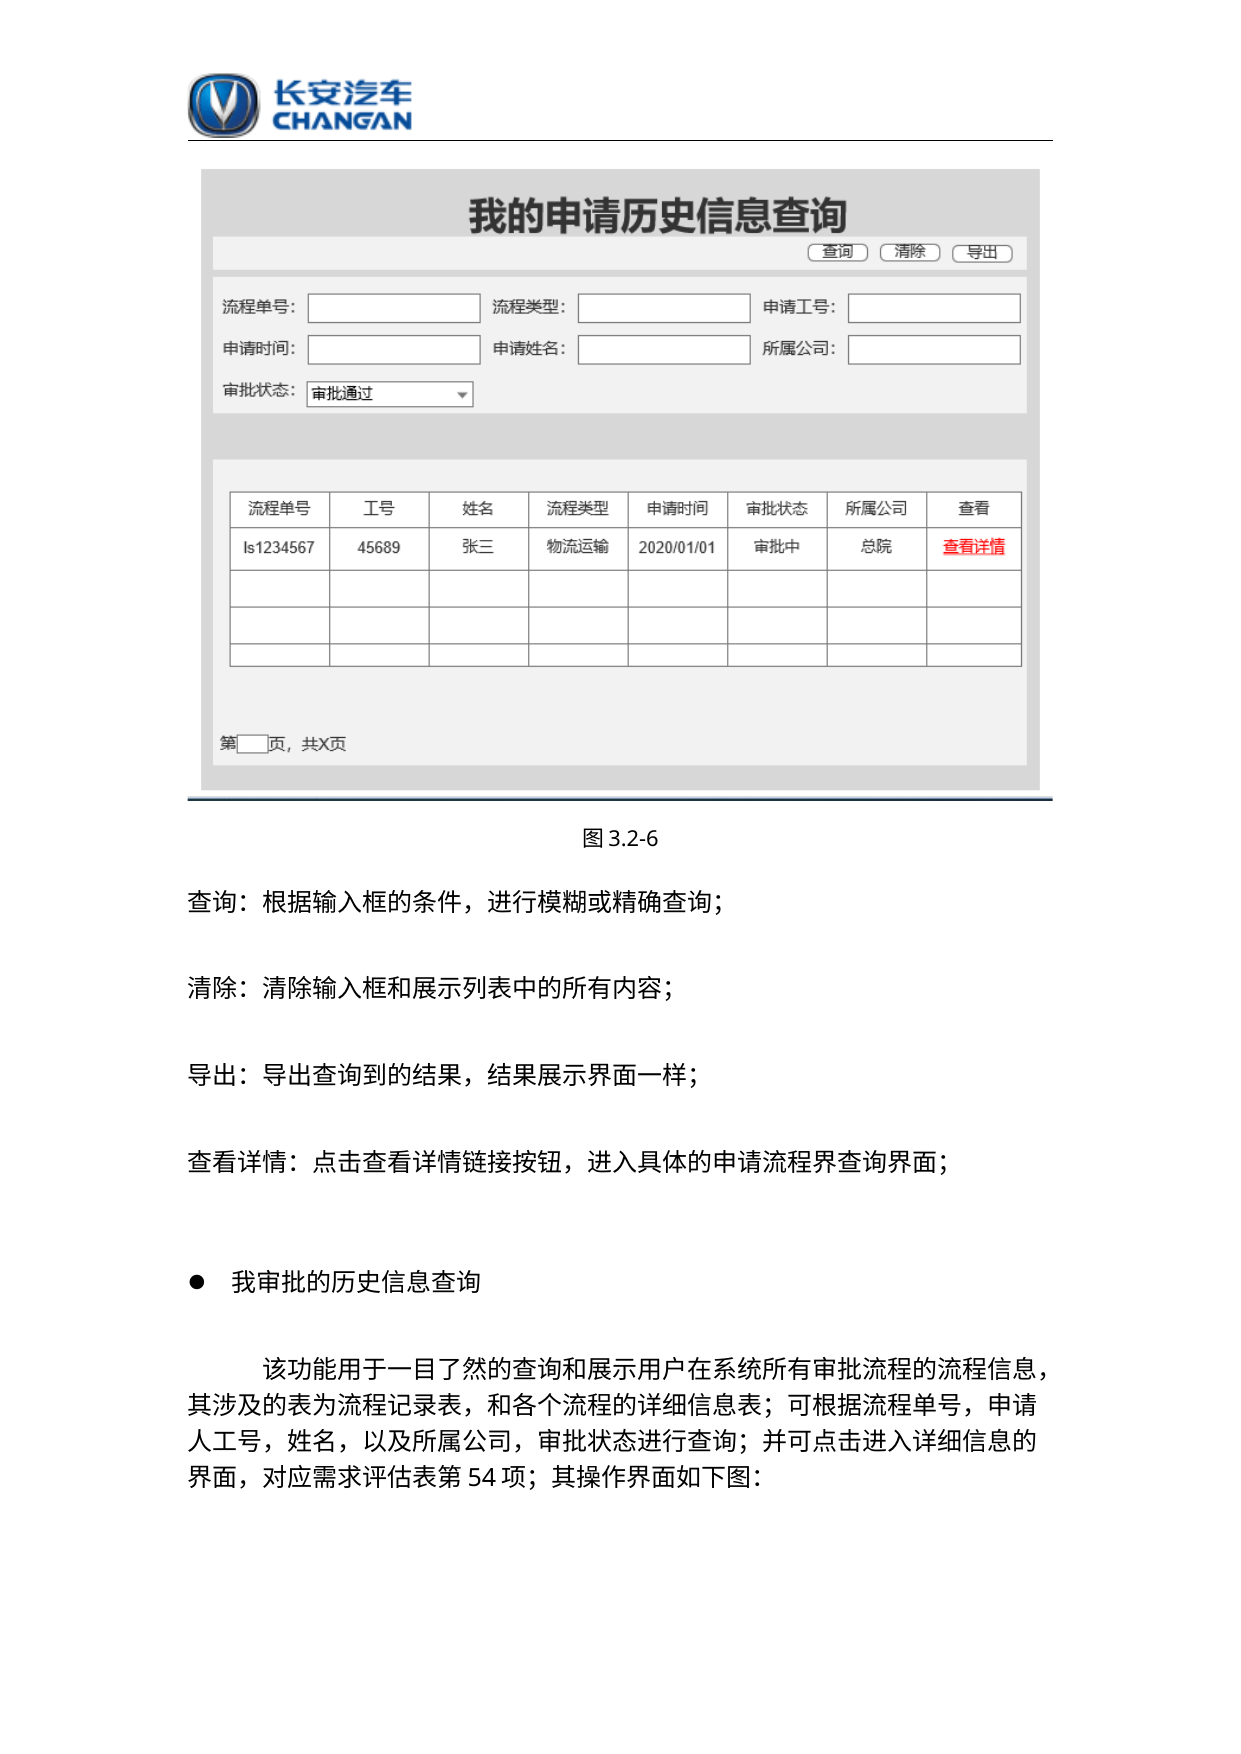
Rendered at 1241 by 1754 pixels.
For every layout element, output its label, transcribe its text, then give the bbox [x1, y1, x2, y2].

subtitle 导出：导出查询到的结果，结果展示界面一样； [187, 1055, 1053, 1092]
subtitle 我审批的历史信息查询 [187, 1262, 1053, 1299]
text 查看详情：点击查看详情链接按钮，进入具体的申请流程界查询界面； [187, 1142, 1053, 1178]
text 图3.2-6 [187, 821, 1053, 853]
subtitle 清除：清除输入框和展示列表中的所有内容； [187, 969, 1053, 1005]
picture [187, 73, 432, 138]
subtitle 查询：根据输入框的条件，进行模糊或精确查询； [187, 882, 1053, 918]
text 该功能用于一目了然的查询和展示用户在系统所有审批流程的流程信息，其涉及的表为流程记录表，和各个流程的详细信息表；可根据流程单号，申请人工号，姓名，以及所属公司，审批状态进行查询；并可点击进入详细信息的界面，对应需求评估表第54项；其操作界面如下图： [187, 1349, 1053, 1494]
picture [187, 162, 1053, 801]
